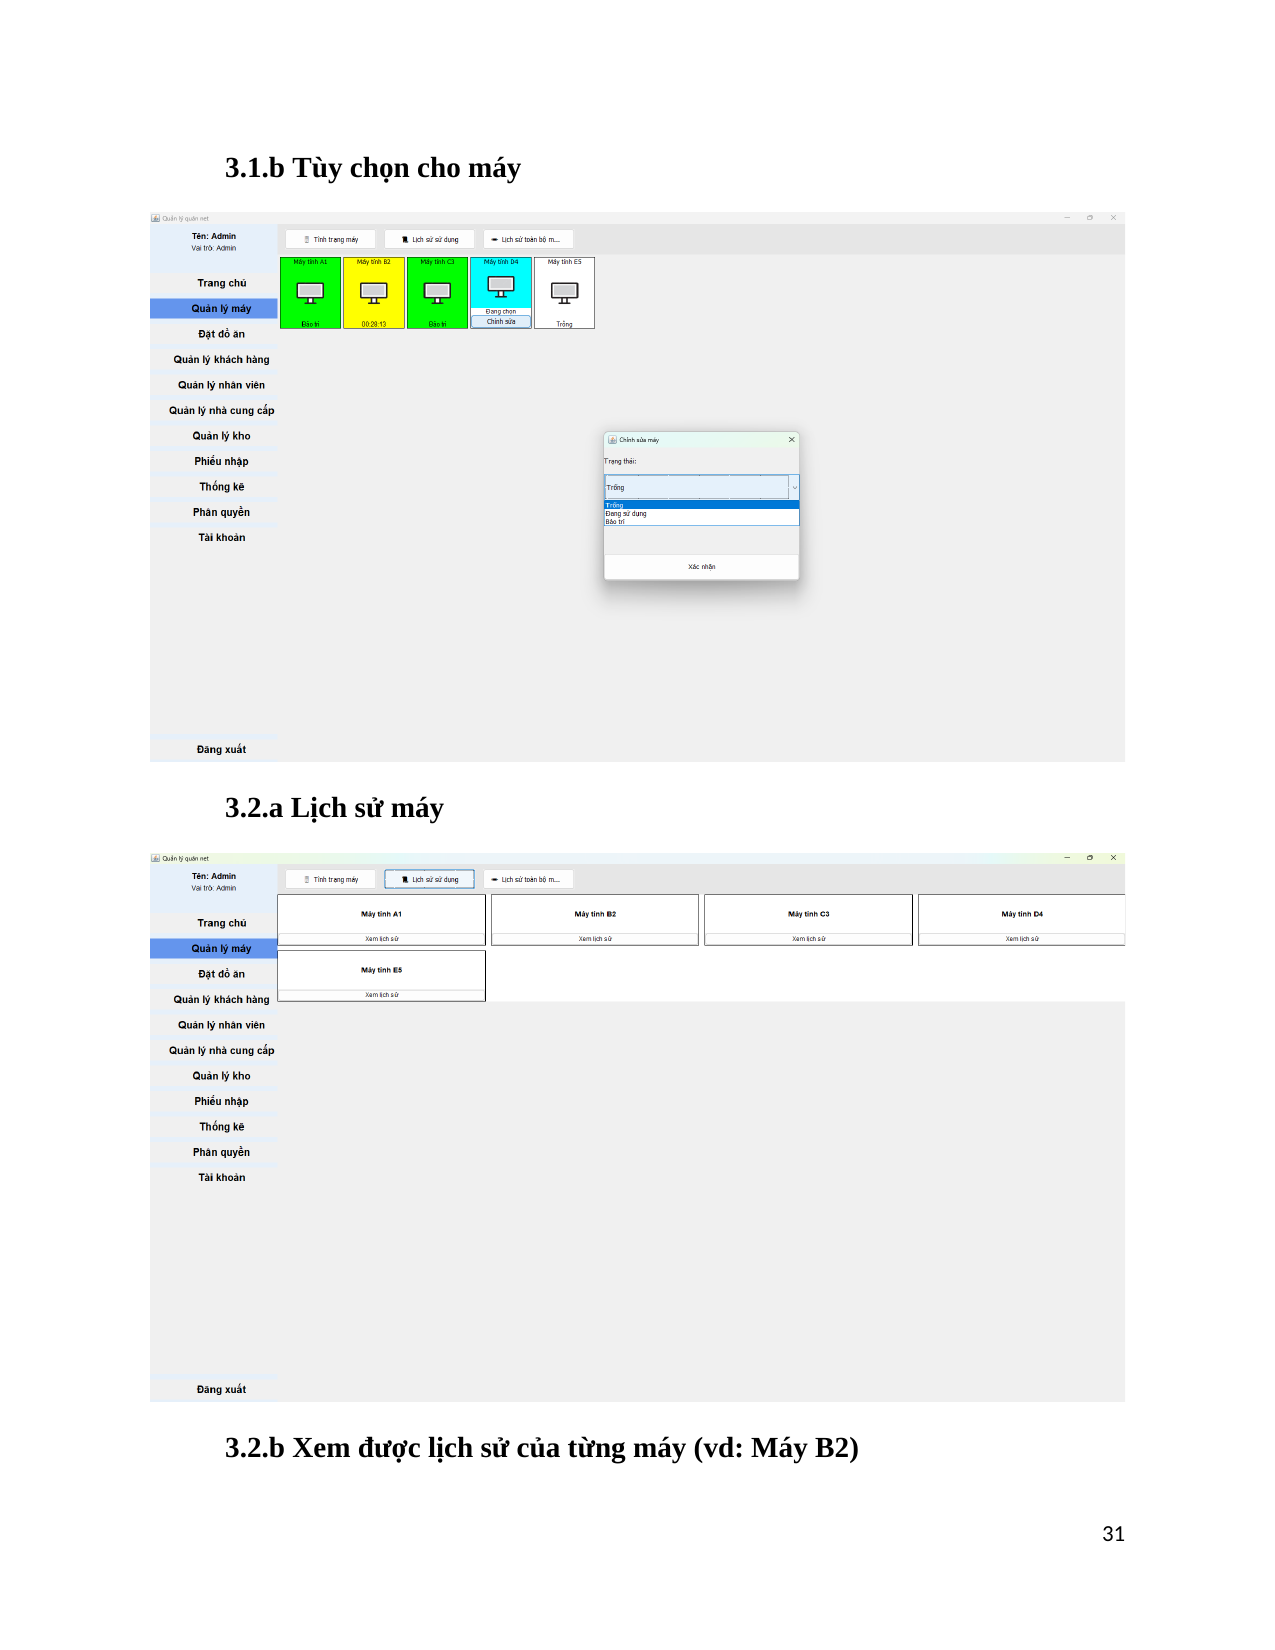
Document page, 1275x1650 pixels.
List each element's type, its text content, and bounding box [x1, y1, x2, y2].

picture [150, 853, 1125, 1402]
text 3.2.a Lịch sử máy [225, 790, 1125, 824]
text 3.2.b Xem được lịch sử của từng máy (vd: Máy B2) [225, 1431, 1125, 1464]
picture [150, 212, 1125, 762]
text 3.1.b Tùy chọn cho máy [225, 150, 1125, 183]
